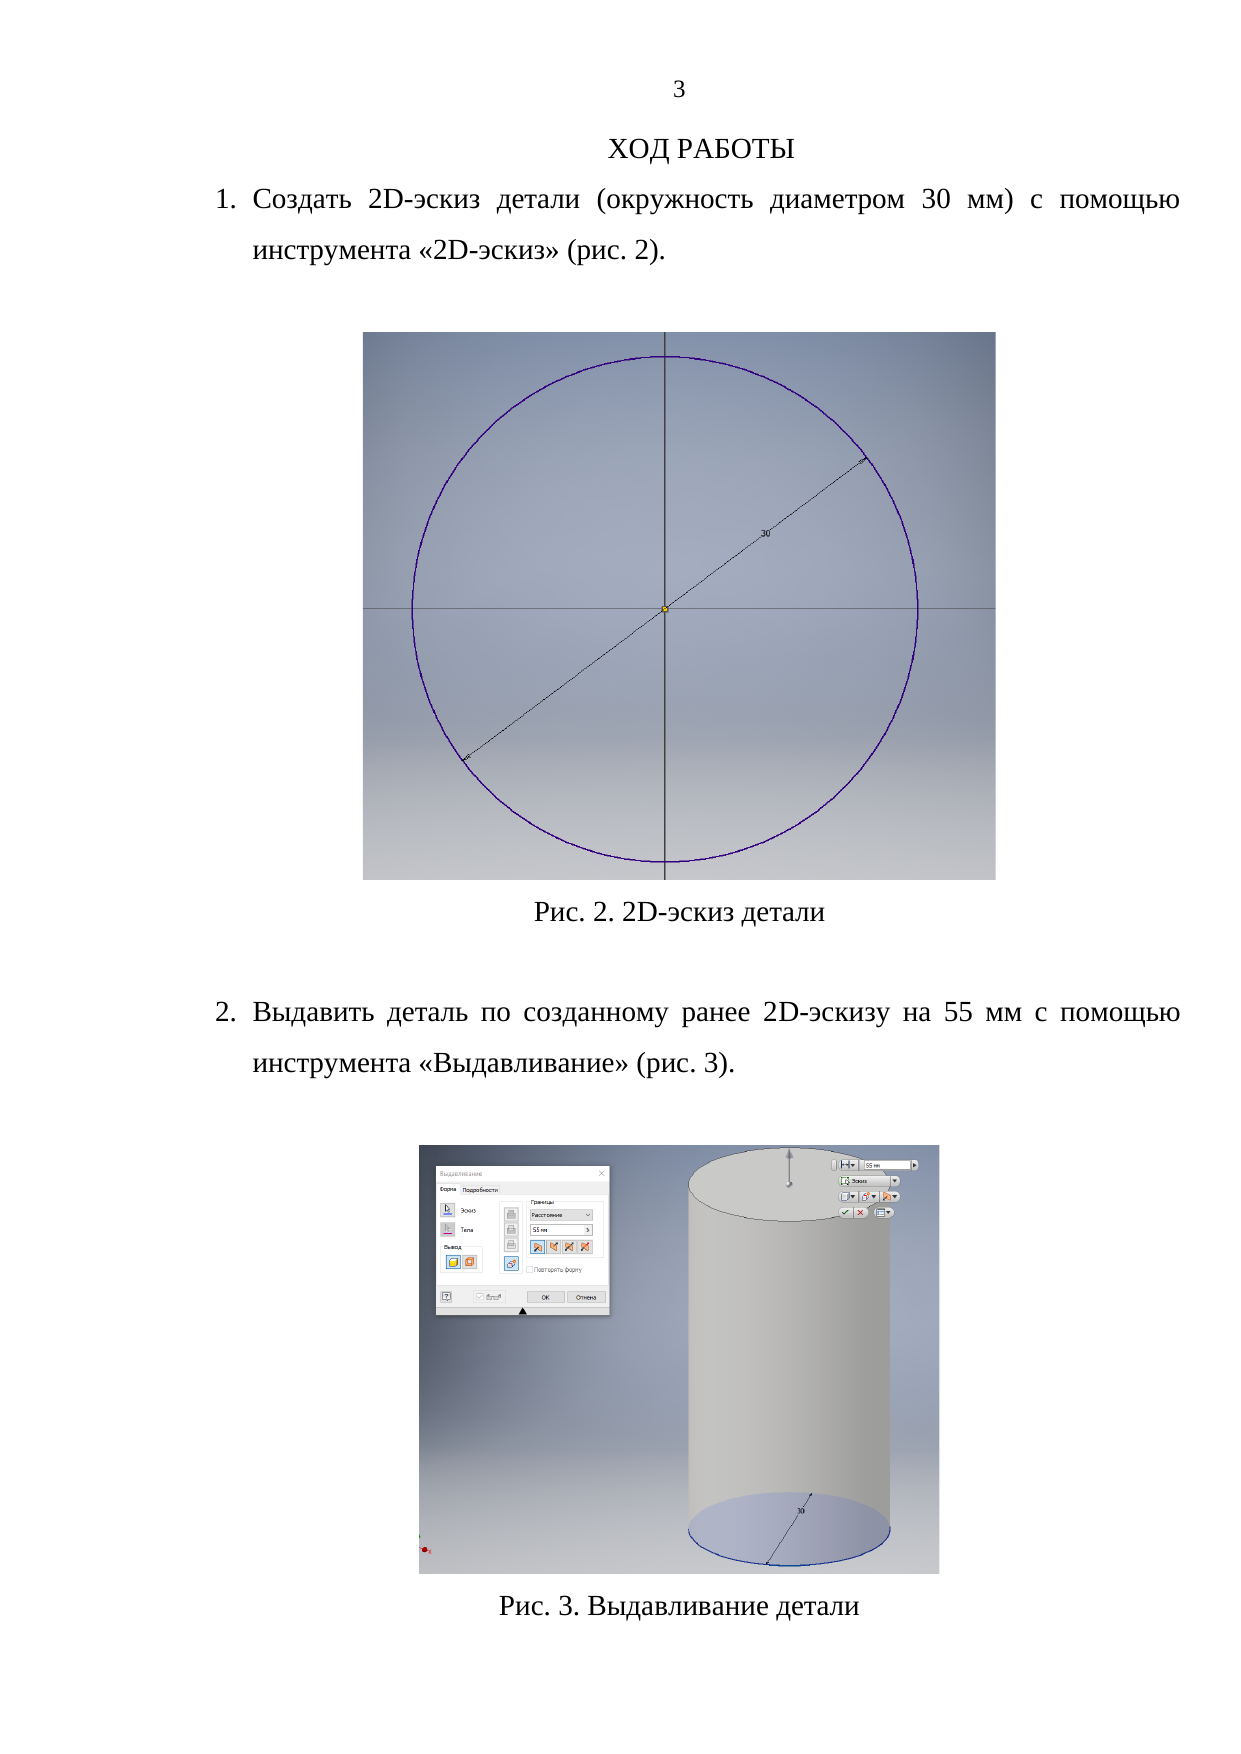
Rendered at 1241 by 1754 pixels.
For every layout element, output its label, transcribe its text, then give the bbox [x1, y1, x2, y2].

picture [419, 1145, 940, 1574]
text Рис. 3. Выдавливание детали [177, 1588, 1181, 1622]
picture [362, 332, 996, 880]
list Создать 2D-эскиз детали (окружность диаметром 30 мм) с помощью инструмента «2D-эскиз» (рис. 2). [215, 182, 1181, 265]
list Выдавить деталь по созданному ранее 2D-эскизу на 55 мм с помощью инструмента «Выдавливание» (рис. 3). [215, 994, 1181, 1078]
text Рис. 2. 2D-эскиз детали [177, 894, 1181, 927]
list ХОД РАБОТЫ [177, 131, 1181, 165]
